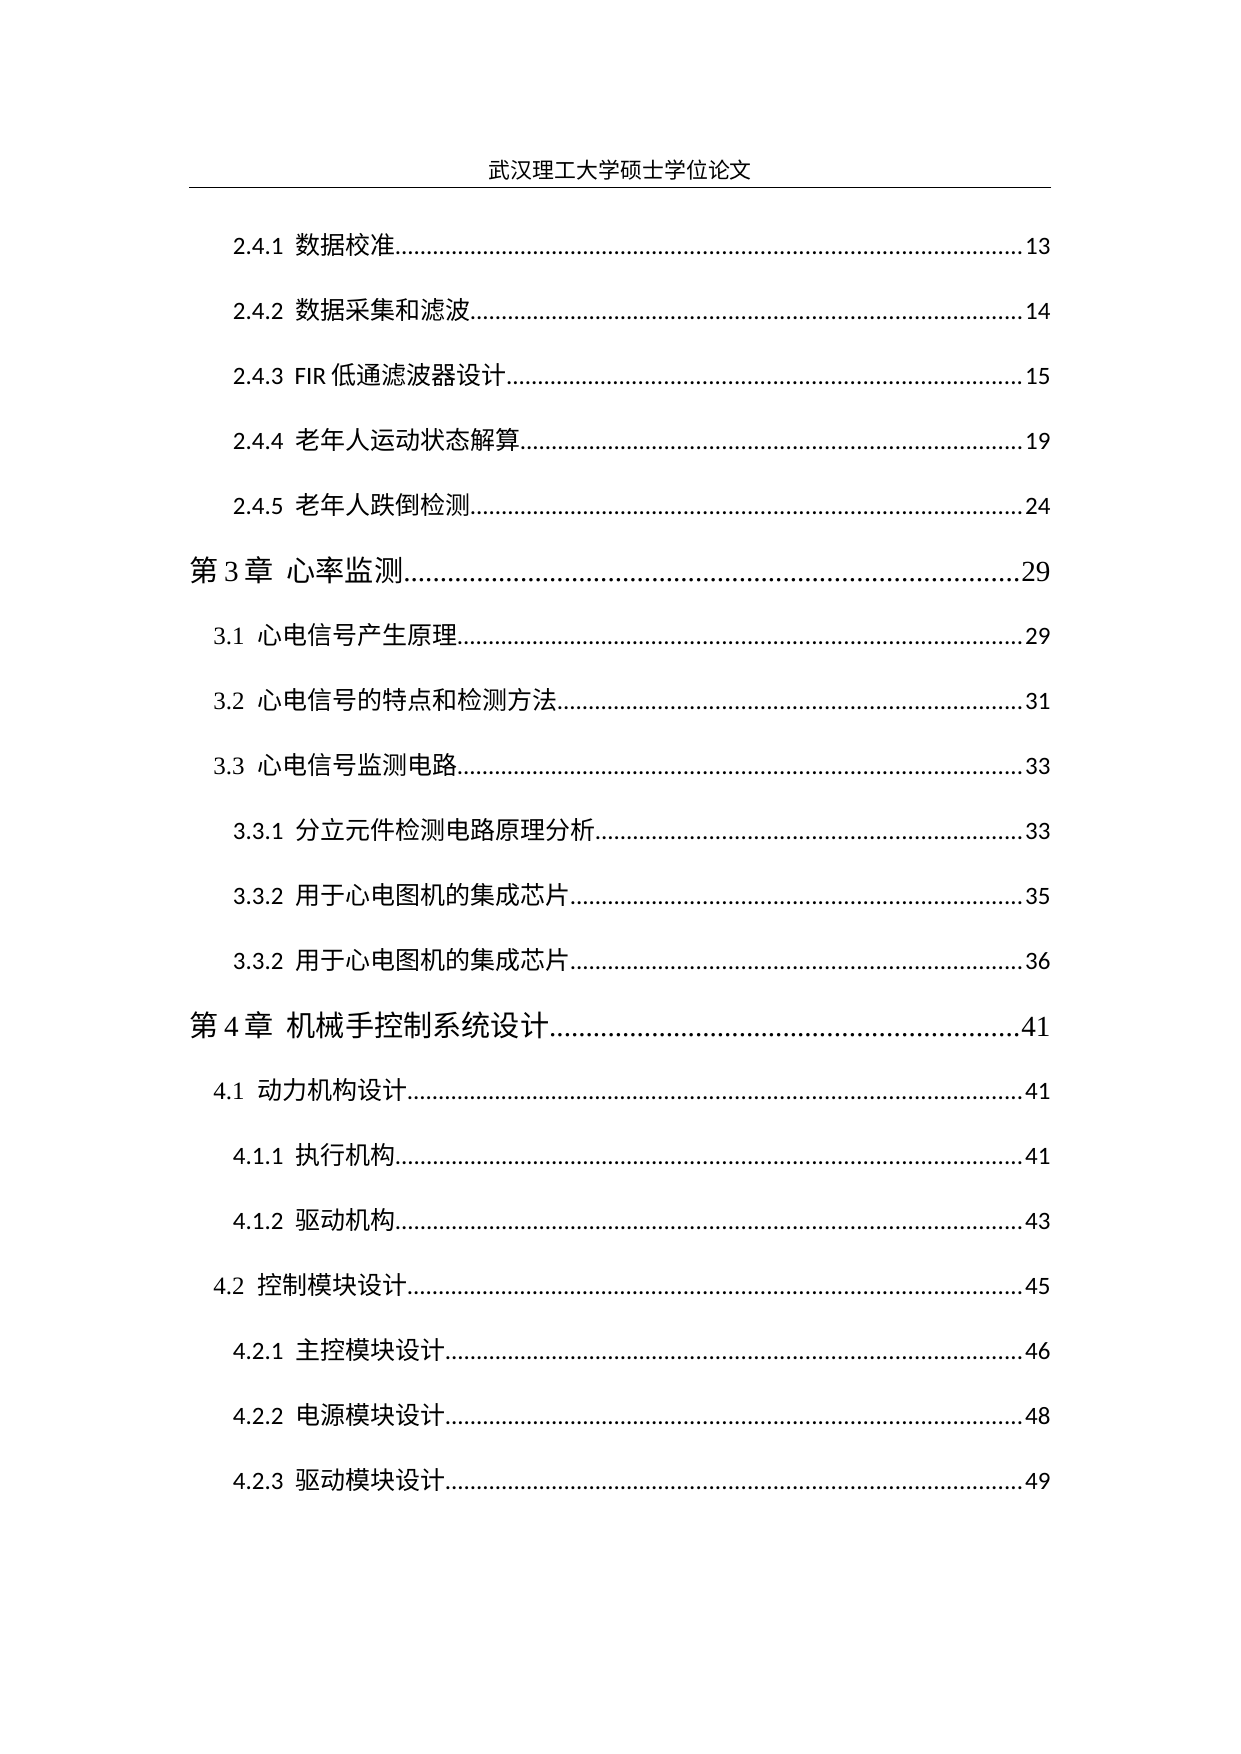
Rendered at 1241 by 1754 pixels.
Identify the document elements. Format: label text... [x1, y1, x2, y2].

text 3.3.2 用于心电图机的集成芯片 35 [233, 861, 1051, 926]
text 第4章 机械手控制系统设计 41 [189, 991, 1051, 1056]
text 第3章 心率监测 29 [189, 536, 1051, 601]
text 3.3 心电信号监测电路 33 [213, 731, 1051, 796]
text 3.3.2 用于心电图机的集成芯片 36 [233, 926, 1051, 991]
text 4.1 动力机构设计 41 [213, 1056, 1051, 1121]
text 3.1 心电信号产生原理 29 [213, 601, 1051, 666]
text 2.4.1 数据校准 13 [233, 211, 1051, 276]
text 4.2.3 驱动模块设计 49 [233, 1446, 1051, 1511]
text 4.1.2 驱动机构 43 [233, 1186, 1051, 1251]
text 4.2 控制模块设计 45 [213, 1251, 1051, 1316]
text 2.4.5 老年人跌倒检测 24 [233, 471, 1051, 536]
text 2.4.3 FIR低通滤波器设计 15 [233, 341, 1051, 406]
text 2.4.4 老年人运动状态解算 19 [233, 406, 1051, 471]
text 2.4.2 数据采集和滤波 14 [233, 276, 1051, 341]
text 4.2.1 主控模块设计 46 [233, 1316, 1051, 1381]
text 3.3.1 分立元件检测电路原理分析 33 [233, 796, 1051, 861]
text 4.1.1 执行机构 41 [233, 1121, 1051, 1186]
text 4.2.2 电源模块设计 48 [233, 1381, 1051, 1446]
text 3.2 心电信号的特点和检测方法 31 [213, 666, 1051, 731]
